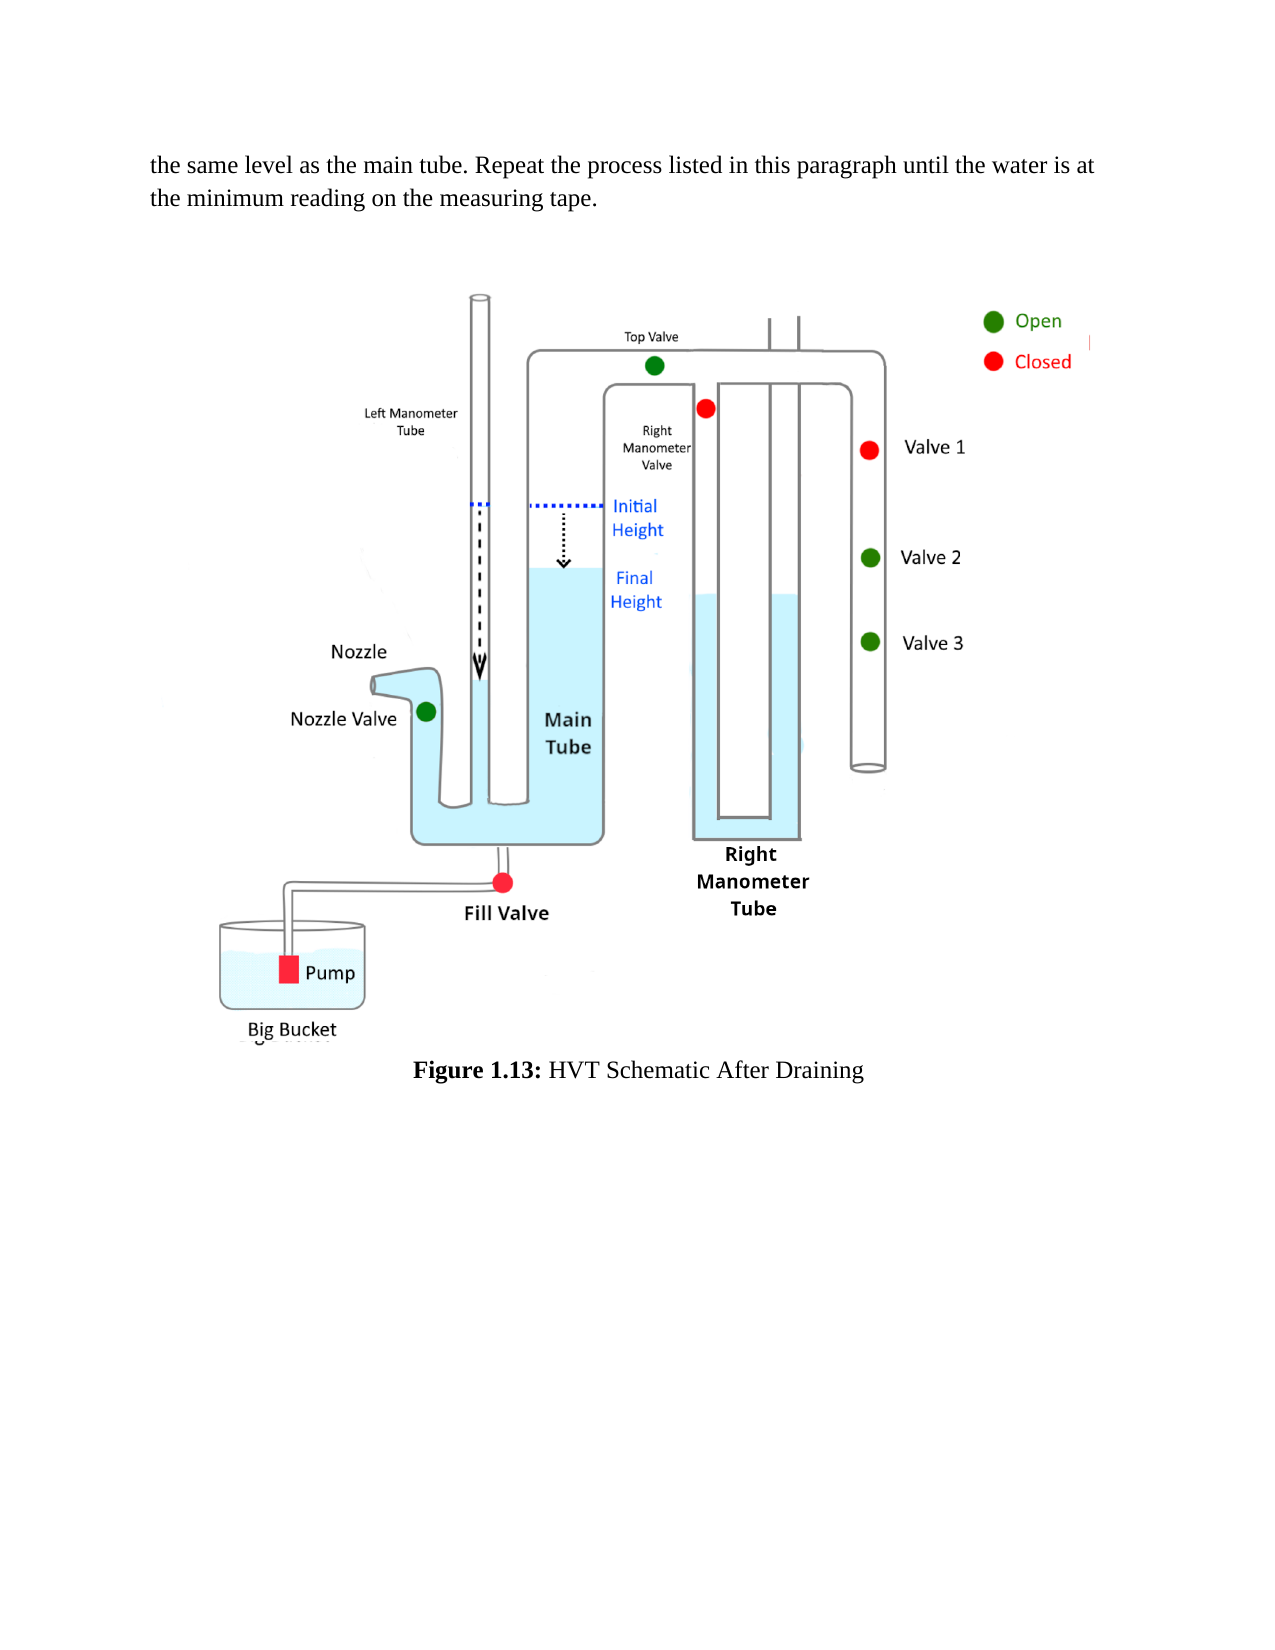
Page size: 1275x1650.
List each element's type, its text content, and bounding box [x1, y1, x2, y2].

picture [161, 261, 1115, 1056]
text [150, 150, 1125, 212]
table_header Figure 1.13: HVT Schematic After Draining [152, 251, 1125, 1094]
